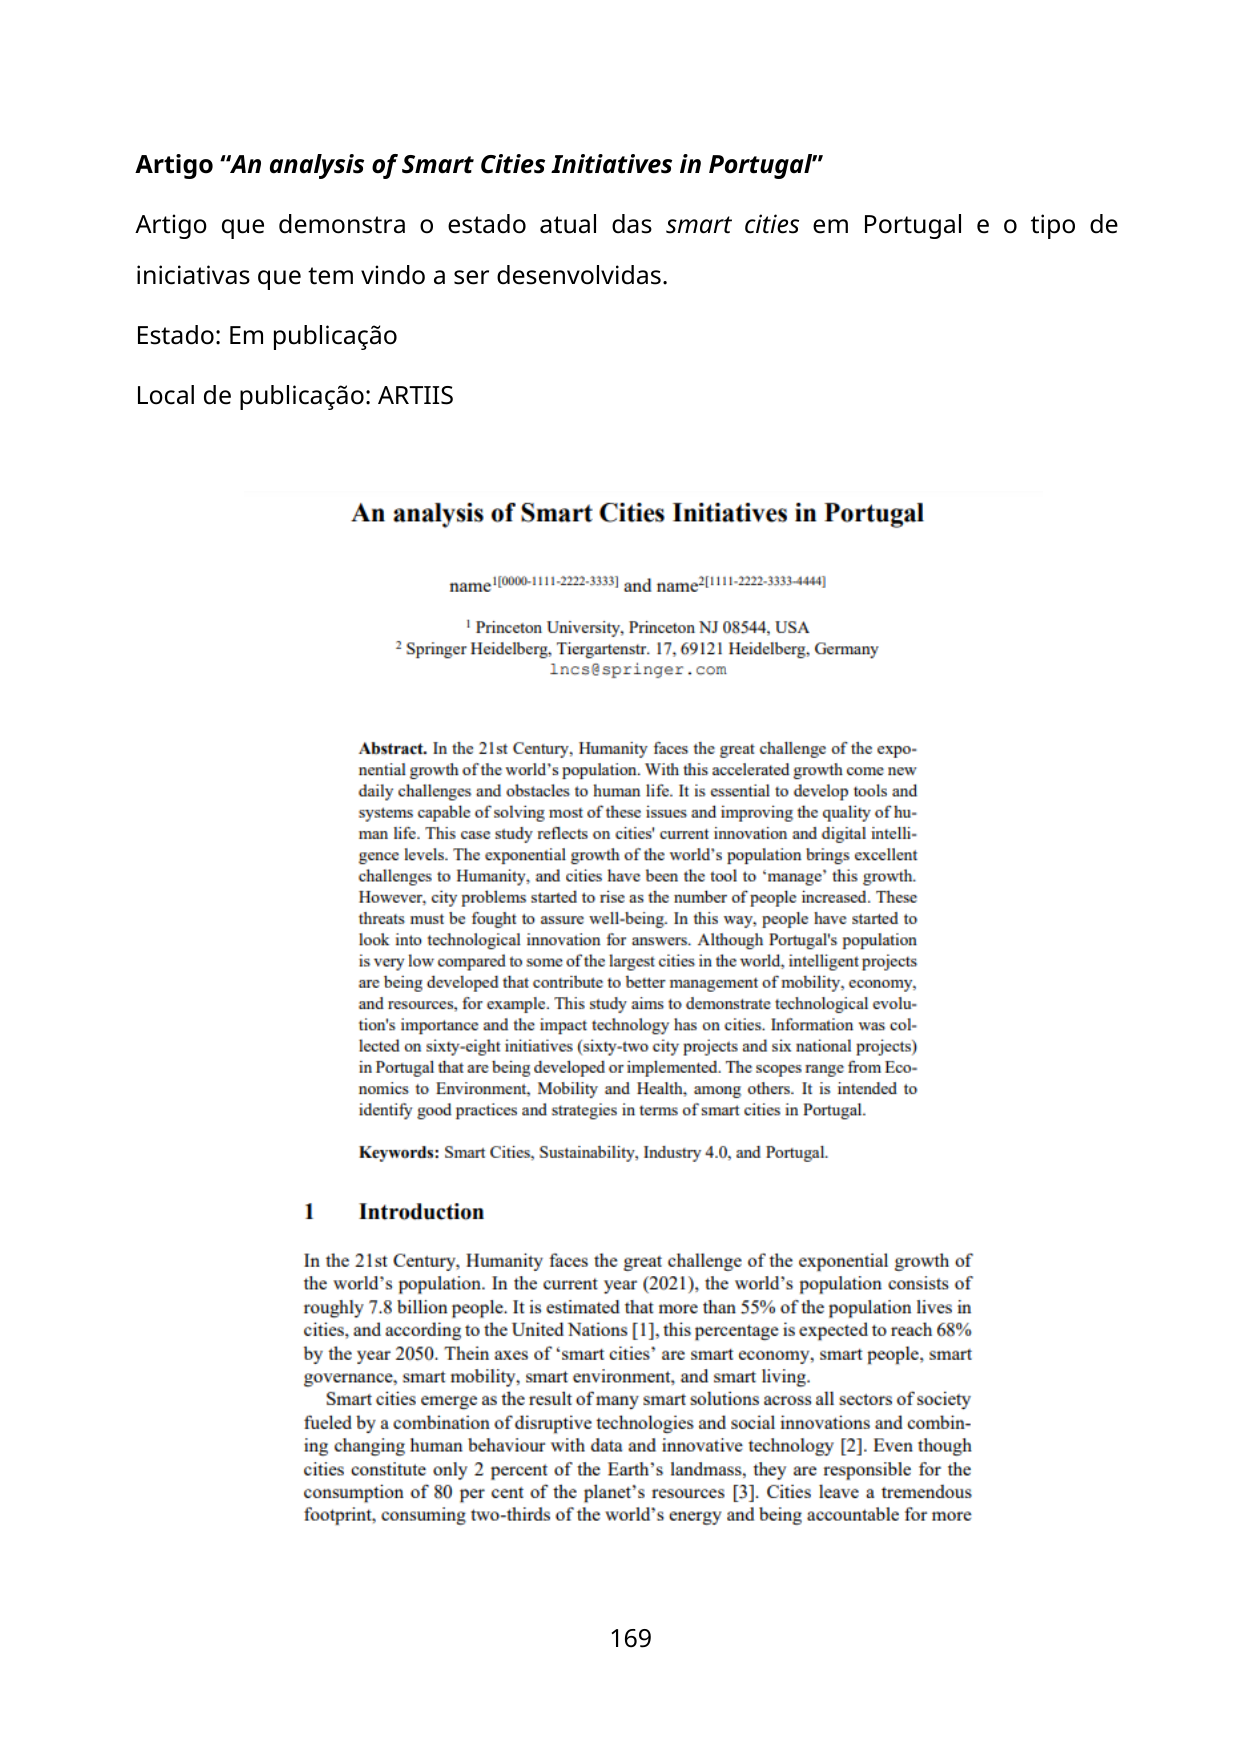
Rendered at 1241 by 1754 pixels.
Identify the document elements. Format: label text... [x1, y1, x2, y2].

text Artigo que demonstra o estado atual das smart cities em Portugal e o tipo de iniciativas que tem vindo a ser desenvolvidas. [135, 206, 1119, 292]
text Artigo “An analysis of Smart Cities Initiatives in Portugal” [135, 146, 1119, 181]
picture [243, 491, 1043, 1570]
text Local de publicação: ARTIIS [135, 377, 1119, 412]
text Estado: Em publicação [135, 317, 1119, 352]
